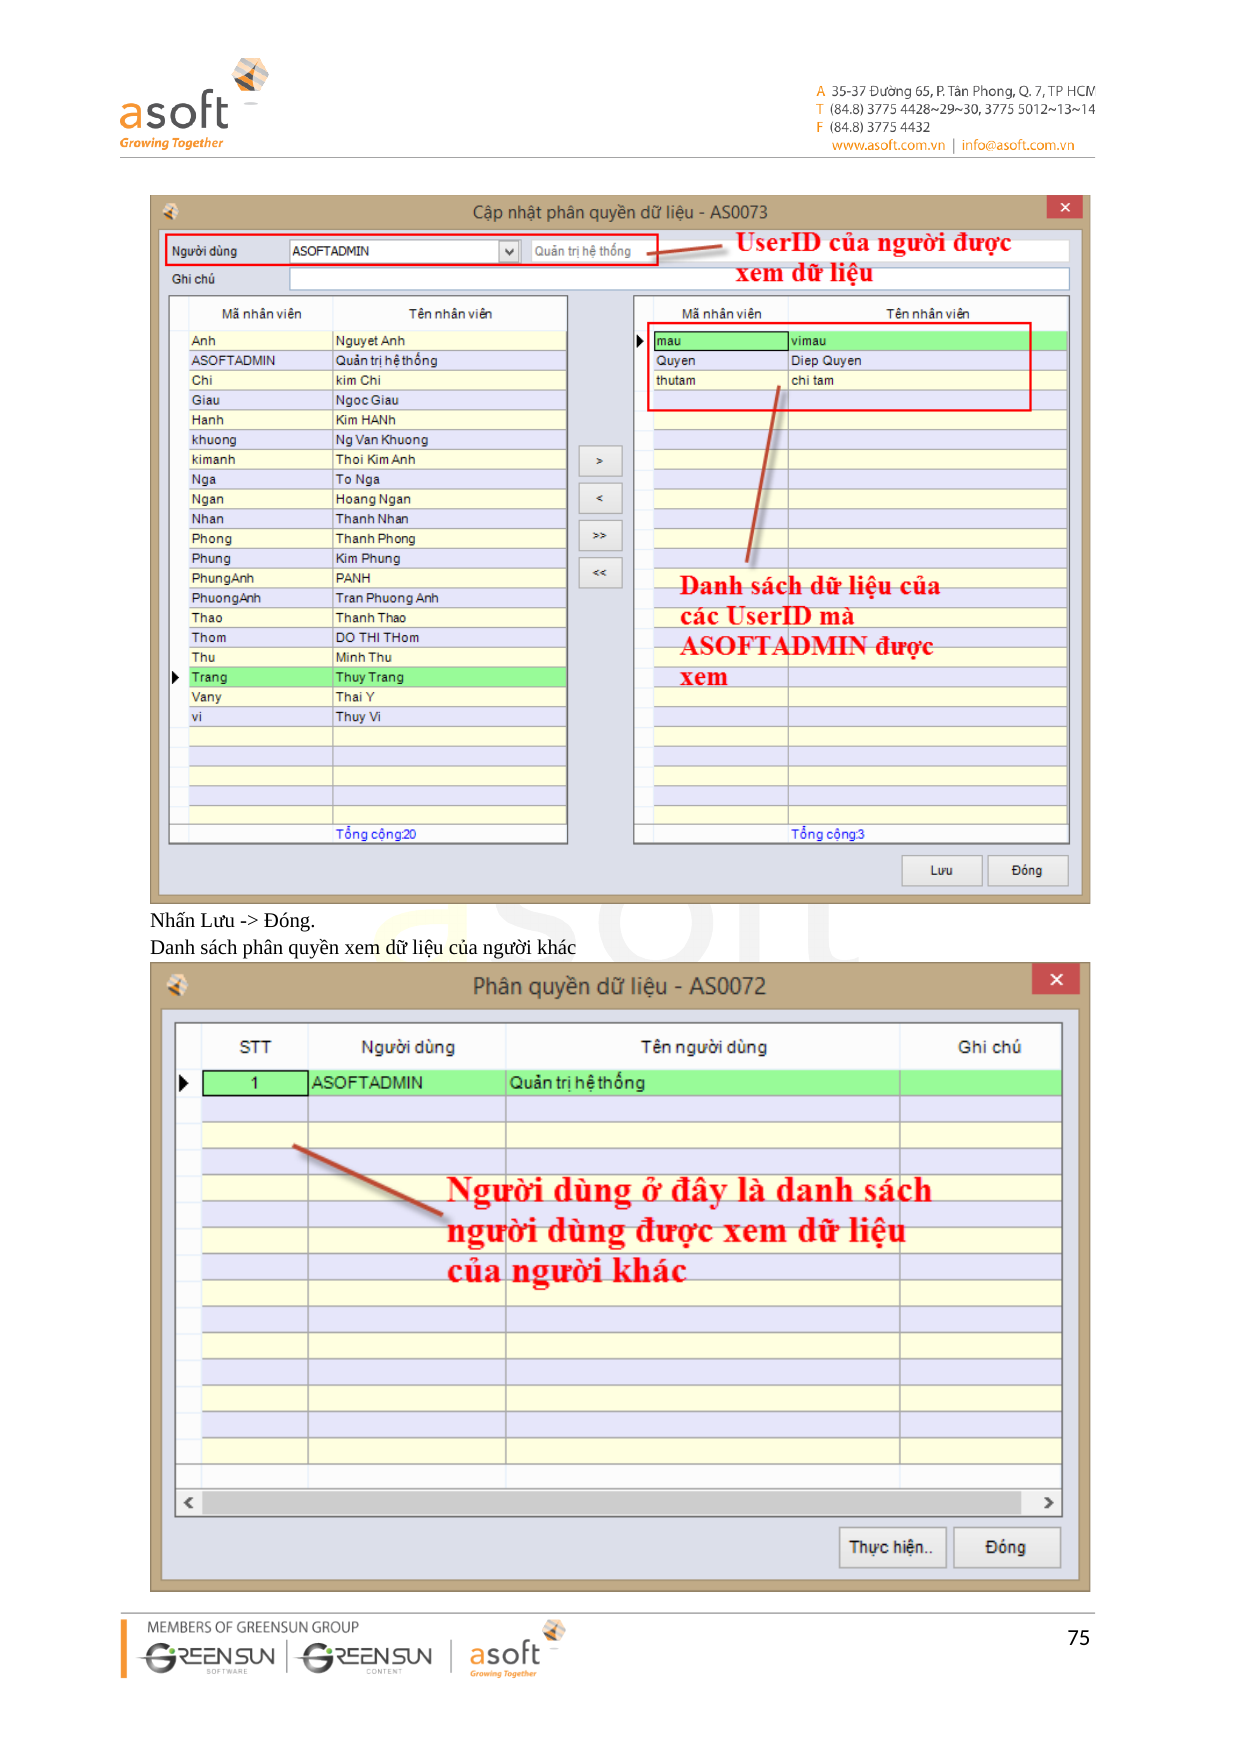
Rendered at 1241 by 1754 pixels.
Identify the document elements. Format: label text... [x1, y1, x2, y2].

picture [120, 1612, 1096, 1679]
list Nhấn Lưu -> Đóng. [150, 907, 1090, 932]
picture [150, 962, 1091, 1592]
picture [120, 58, 1096, 158]
list Danh sách phân quyền xem dữ liệu của người khác [150, 935, 1090, 959]
picture [150, 195, 1091, 904]
